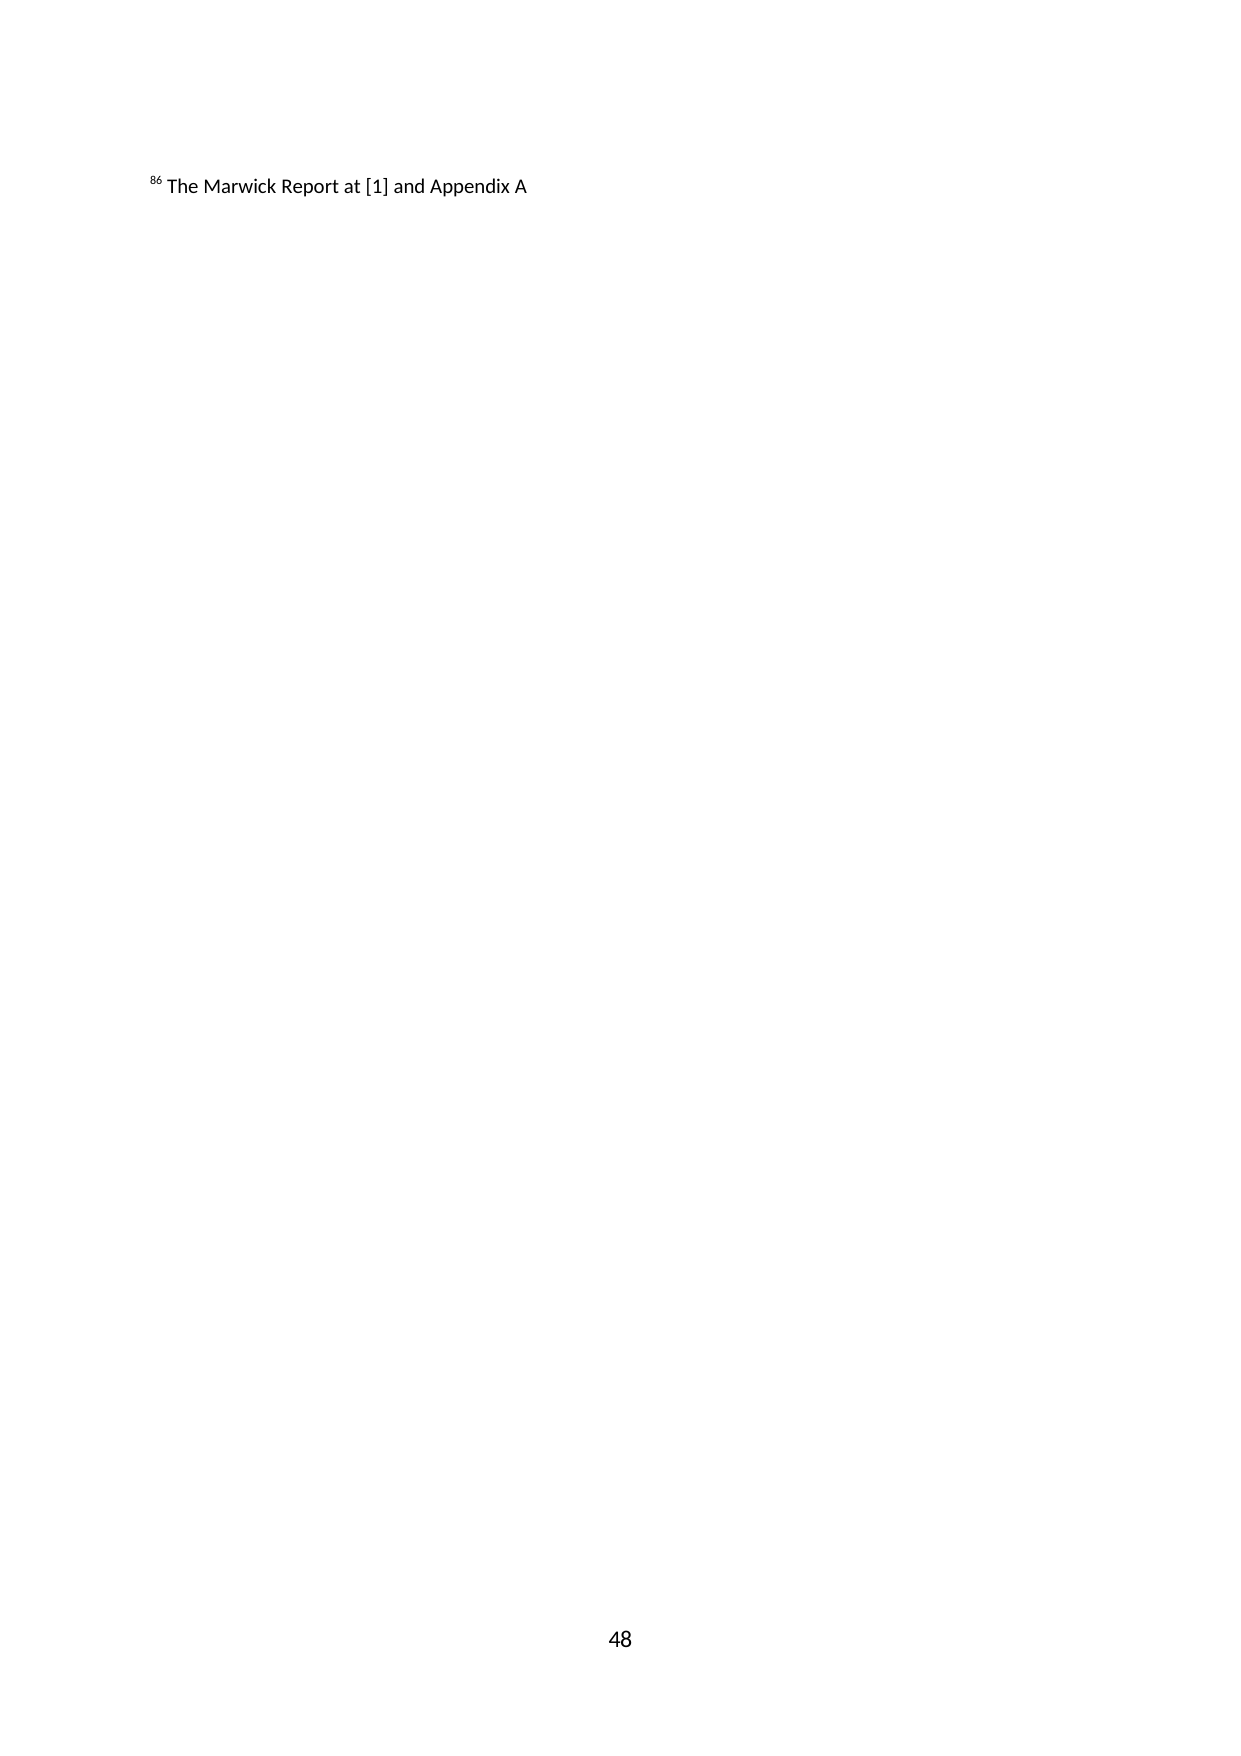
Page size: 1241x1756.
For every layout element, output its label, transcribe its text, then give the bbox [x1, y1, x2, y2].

text 86 The Marwick Report at [1] and Appendix A [150, 173, 1152, 198]
